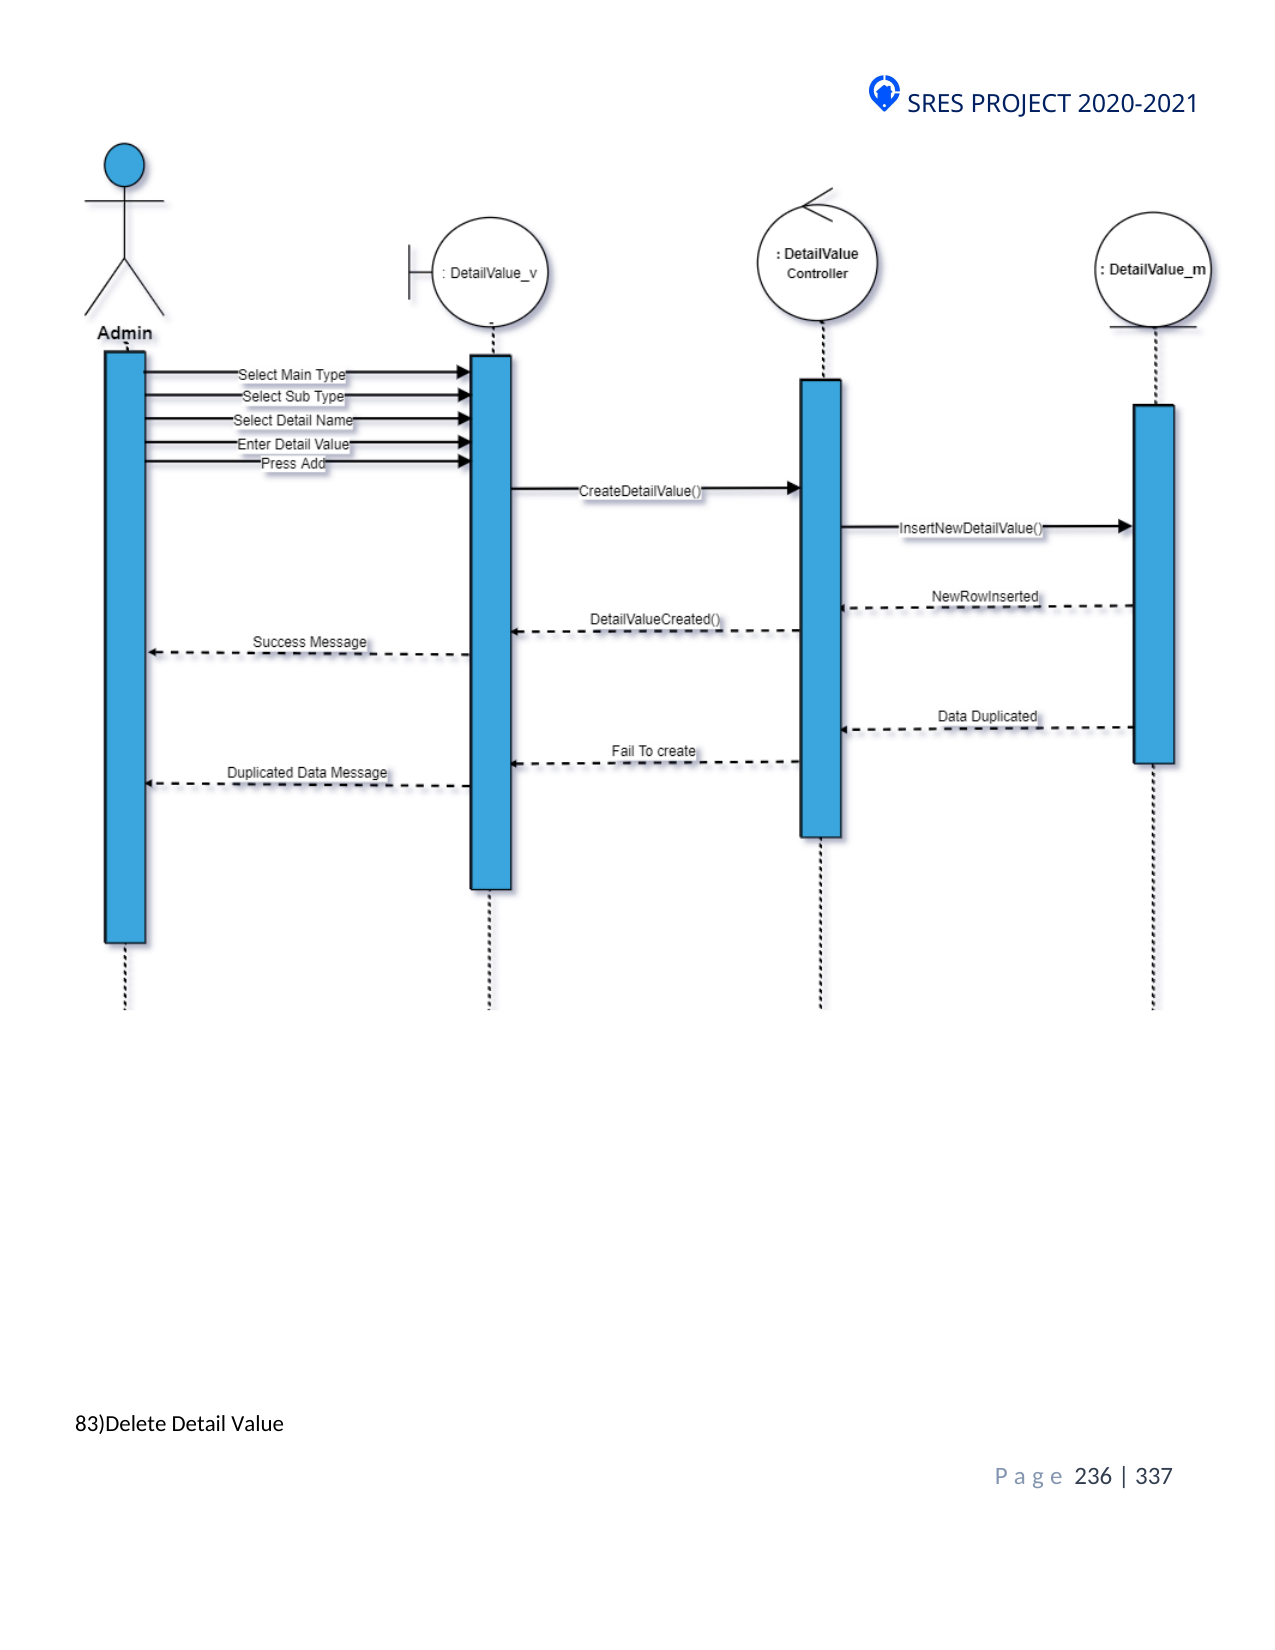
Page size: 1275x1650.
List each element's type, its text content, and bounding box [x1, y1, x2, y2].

picture [75, 138, 1230, 1015]
text 83)Delete Detail Value [75, 1409, 1200, 1437]
picture [868, 75, 901, 113]
